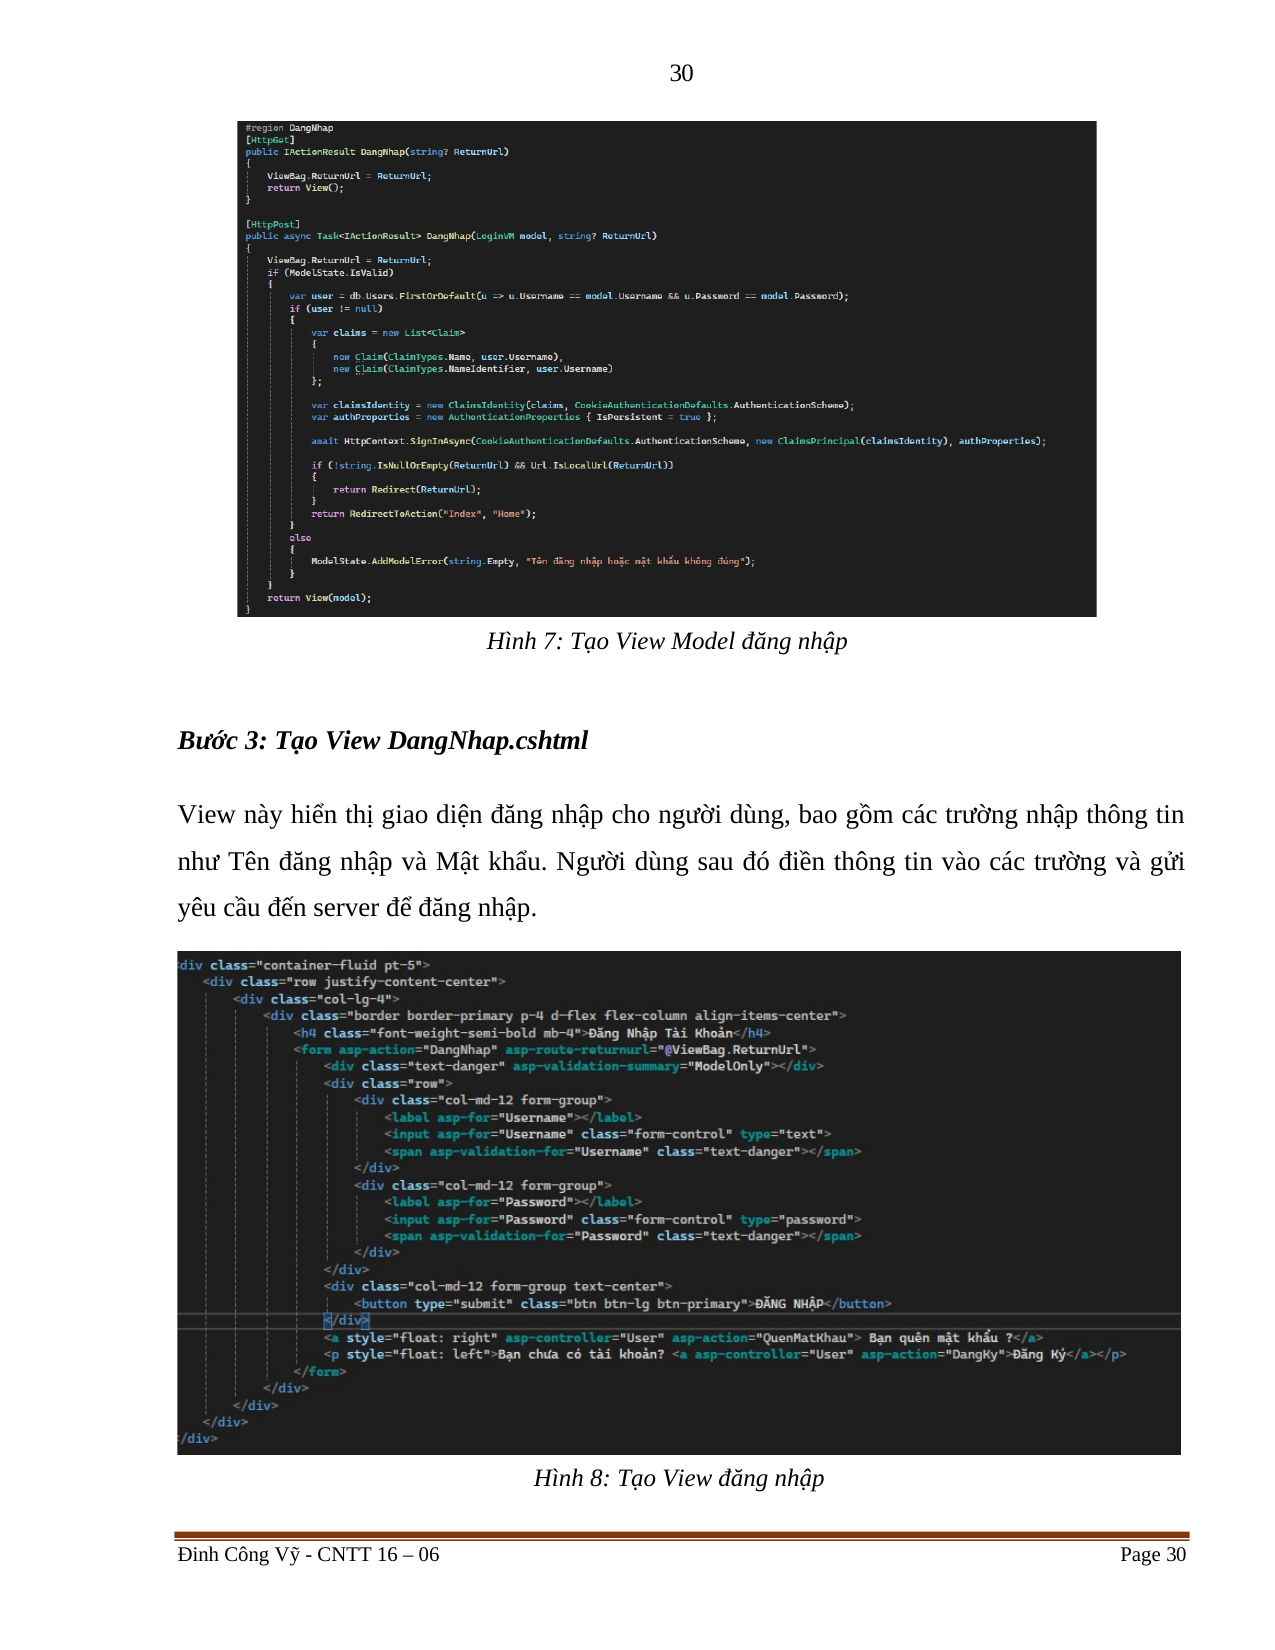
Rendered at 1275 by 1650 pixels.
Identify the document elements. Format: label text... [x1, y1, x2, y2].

subtitle Bước 3: Tạo View DangNhap.cshtml [177, 724, 1235, 755]
text View này hiển thị giao diện đăng nhập cho người dùng, bao gồm các trường nhập thông tin như Tên đăng nhập và Mật khẩu. Người dùng sau đó điền thông tin vào các trường và gửi yêu cầu đến server để đăng nhập. [177, 798, 1187, 922]
picture [237, 121, 1097, 617]
picture [177, 951, 1181, 1455]
